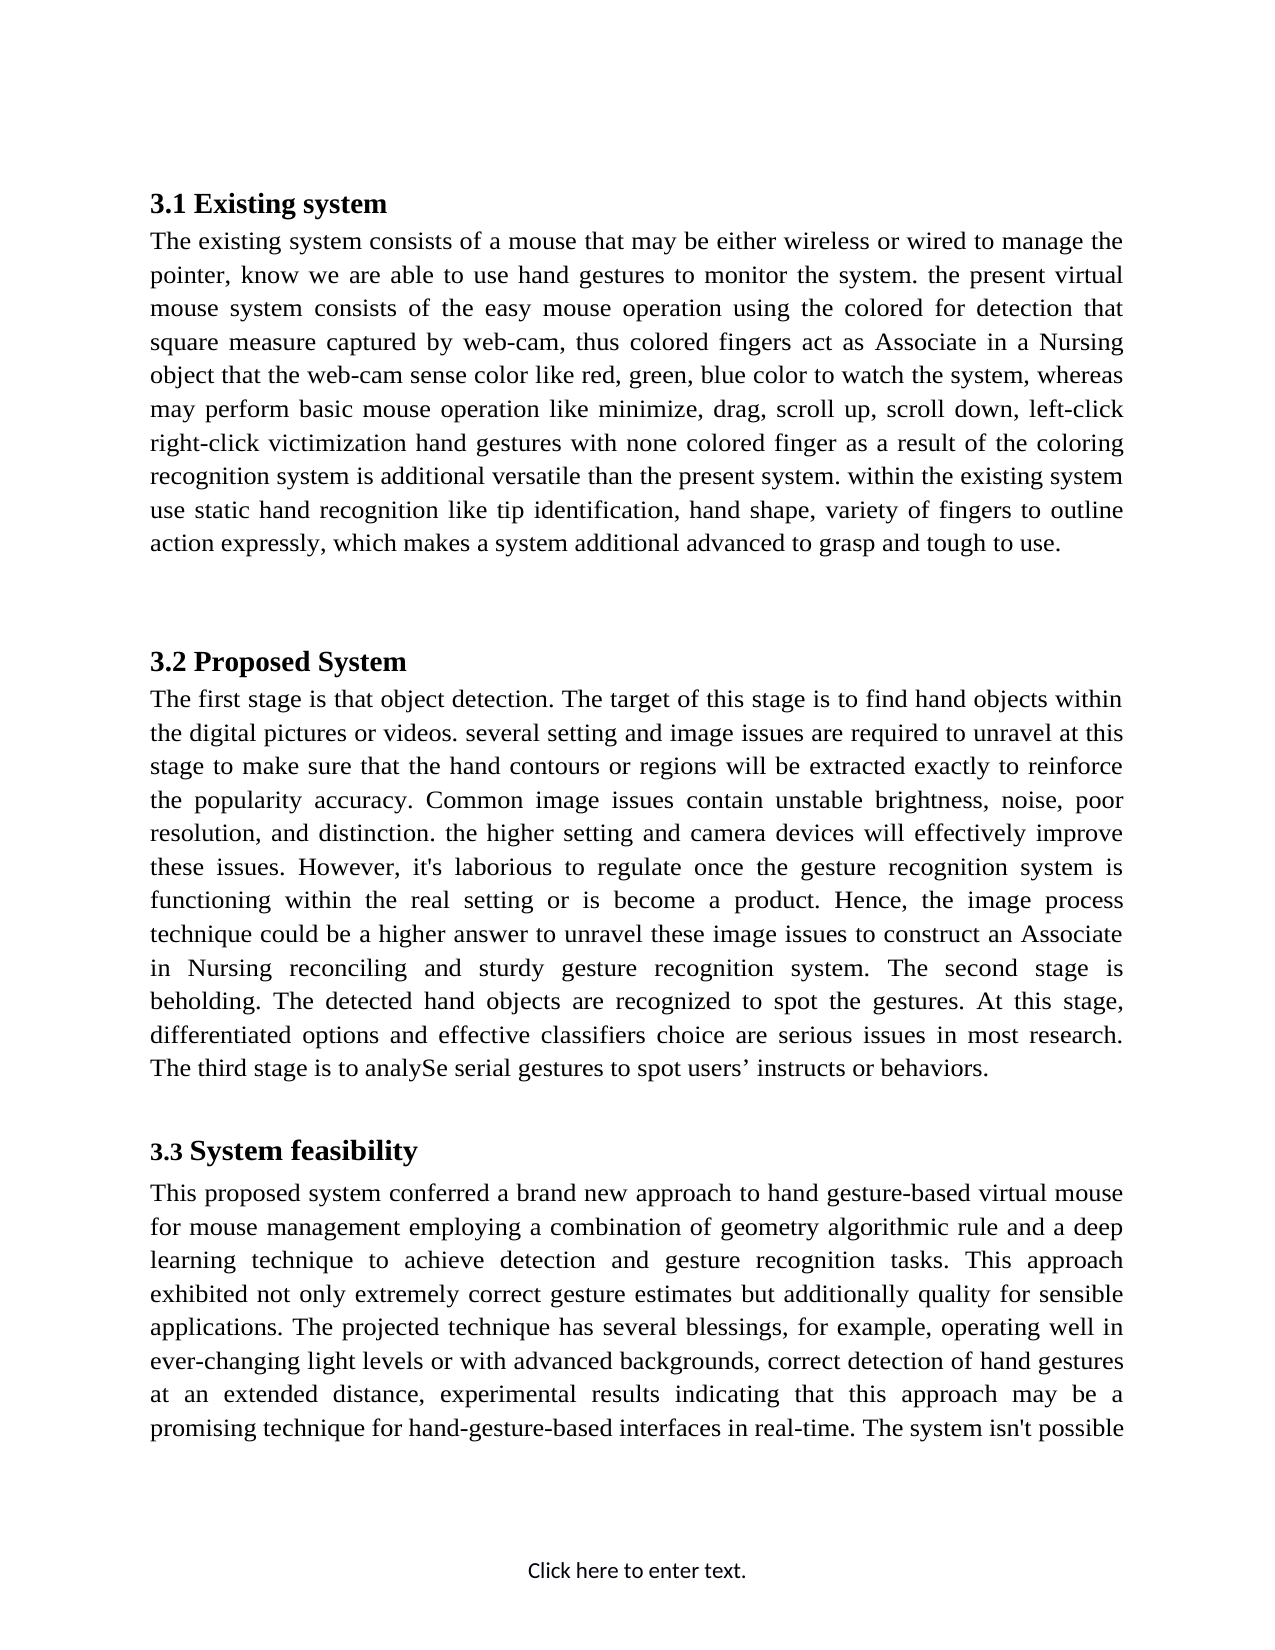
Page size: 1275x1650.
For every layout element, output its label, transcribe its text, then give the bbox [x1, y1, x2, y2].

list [150, 1178, 1125, 1442]
list 3.3 System feasibility [150, 1133, 1125, 1166]
list The first stage is that object detection. The target of this stage is to find hand objects within the digital pictures or videos. several setting and image issues are required to unravel at this stage to make sure that the hand contours or regions will be extracted exactly to reinforce the popularity accuracy. Common image issues contain unstable brightness, noise, poor resolution, and distinction. the higher setting and camera devices will effectively improve these issues. However, it's laborious to regulate once the gesture recognition system is functioning within the real setting or is become a product. Hence, the image process technique could be a higher answer to unravel these image issues to construct an Associate in Nursing reconciling and sturdy gesture recognition system. The second stage is beholding. The detected hand objects are recognized to spot the gestures. At this stage, differentiated options and effective classifiers choice are serious issues in most research. The third stage is to analySe serial gestures to spot users’ instructs or behaviors. [150, 684, 1125, 1082]
text 3.1 Existing system [150, 187, 1125, 220]
text 3.2 Proposed System [150, 644, 1125, 678]
list The existing system consists of a mouse that may be either wireless or wired to manage the pointer, know we are able to use hand gestures to monitor the system. the present virtual mouse system consists of the easy mouse operation using the colored for detection that square measure captured by web-cam, thus colored fingers act as Associate in a Nursing object that the web-cam sense color like red, green, blue color to watch the system, whereas may perform basic mouse operation like minimize, drag, scroll up, scroll down, left-click right-click victimization hand gestures with none colored finger as a result of the coloring recognition system is additional versatile than the present system. within the existing system use static hand recognition like tip identification, hand shape, variety of fingers to outline action expressly, which makes a system additional advanced to grasp and tough to use. [150, 226, 1125, 557]
